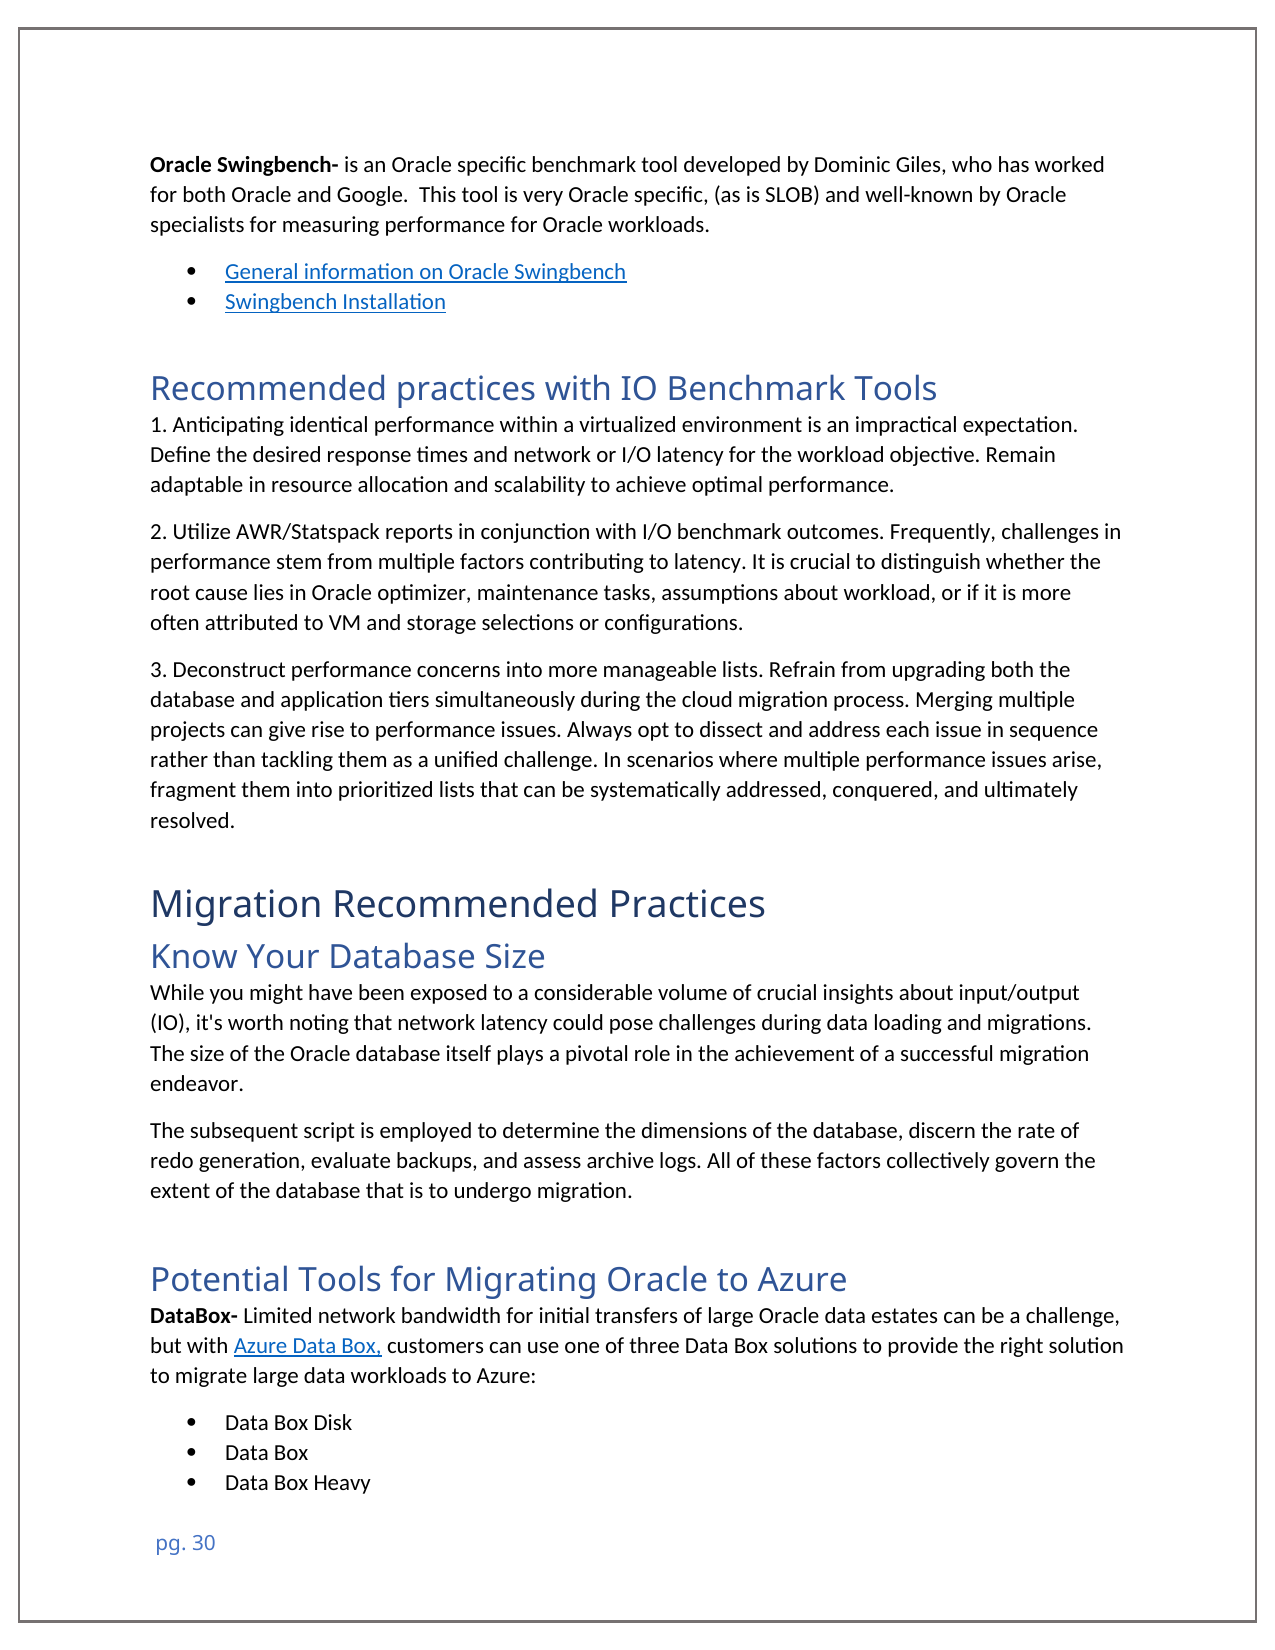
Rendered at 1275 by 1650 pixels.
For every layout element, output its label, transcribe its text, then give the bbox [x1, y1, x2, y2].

text The subsequent script is employed to determine the dimensions of the database, discern the rate of redo generation, evaluate backups, and assess archive logs. All of these factors collectively govern the extent of the database that is to undergo migration. [150, 1116, 1125, 1204]
subtitle Migration Recommended Practices [150, 878, 1125, 929]
text DataBox- Limited network bandwidth for initial transfers of large Oracle data estates can be a challenge, but with Azure Data Box, customers can use one of three Data Box solutions to provide the right solution to migrate large data workloads to Azure: [150, 1301, 1125, 1389]
list Swingbench Installation [187, 287, 1125, 316]
text 1. Anticipating identical performance within a virtualized environment is an impractical expectation. Define the desired response times and network or I/O latency for the workload objective. Remain adaptable in resource allocation and scalability to achieve optimal performance. [150, 410, 1125, 498]
text 3. Deconstruct performance concerns into more manageable lists. Refrain from upgrading both the database and application tiers simultaneously during the cloud migration process. Merging multiple projects can give rise to performance issues. Always opt to dissect and address each issue in sequence rather than tackling them as a unified challenge. In scenarios where multiple performance issues arise, fragment them into prioritized lists that can be systematically addressed, conquered, and ultimately resolved. [150, 655, 1125, 834]
list Data Box Disk [187, 1408, 1125, 1436]
subtitle Recommended practices with IO Benchmark Tools [150, 364, 1125, 410]
list Data Box [187, 1438, 1125, 1466]
text Oracle Swingbench- is an Oracle specific benchmark tool developed by Dominic Giles, who has worked for both Oracle and Google. This tool is very Oracle specific, (as is SLOB) and well-known by Oracle specialists for measuring performance for Oracle workloads. [150, 150, 1125, 238]
subtitle Potential Tools for Migrating Oracle to Azure [150, 1255, 1125, 1301]
list General information on Oracle Swingbench [187, 257, 1125, 285]
text 2. Utilize AWR/Statspack reports in conjunction with I/O benchmark outcomes. Frequently, challenges in performance stem from multiple factors contributing to latency. It is crucial to distinguish whether the root cause lies in Oracle optimizer, maintenance tasks, assumptions about workload, or if it is more often attributed to VM and storage selections or configurations. [150, 517, 1125, 636]
list Data Box Heavy [187, 1468, 1125, 1496]
text While you might have been exposed to a considerable volume of crucial insights about input/output (IO), it's worth noting that network latency could pose challenges during data loading and migrations. The size of the Oracle database itself plays a pivotal role in the achievement of a successful migration endeavor. [150, 978, 1125, 1097]
subtitle Know Your Database Size [150, 933, 1125, 978]
